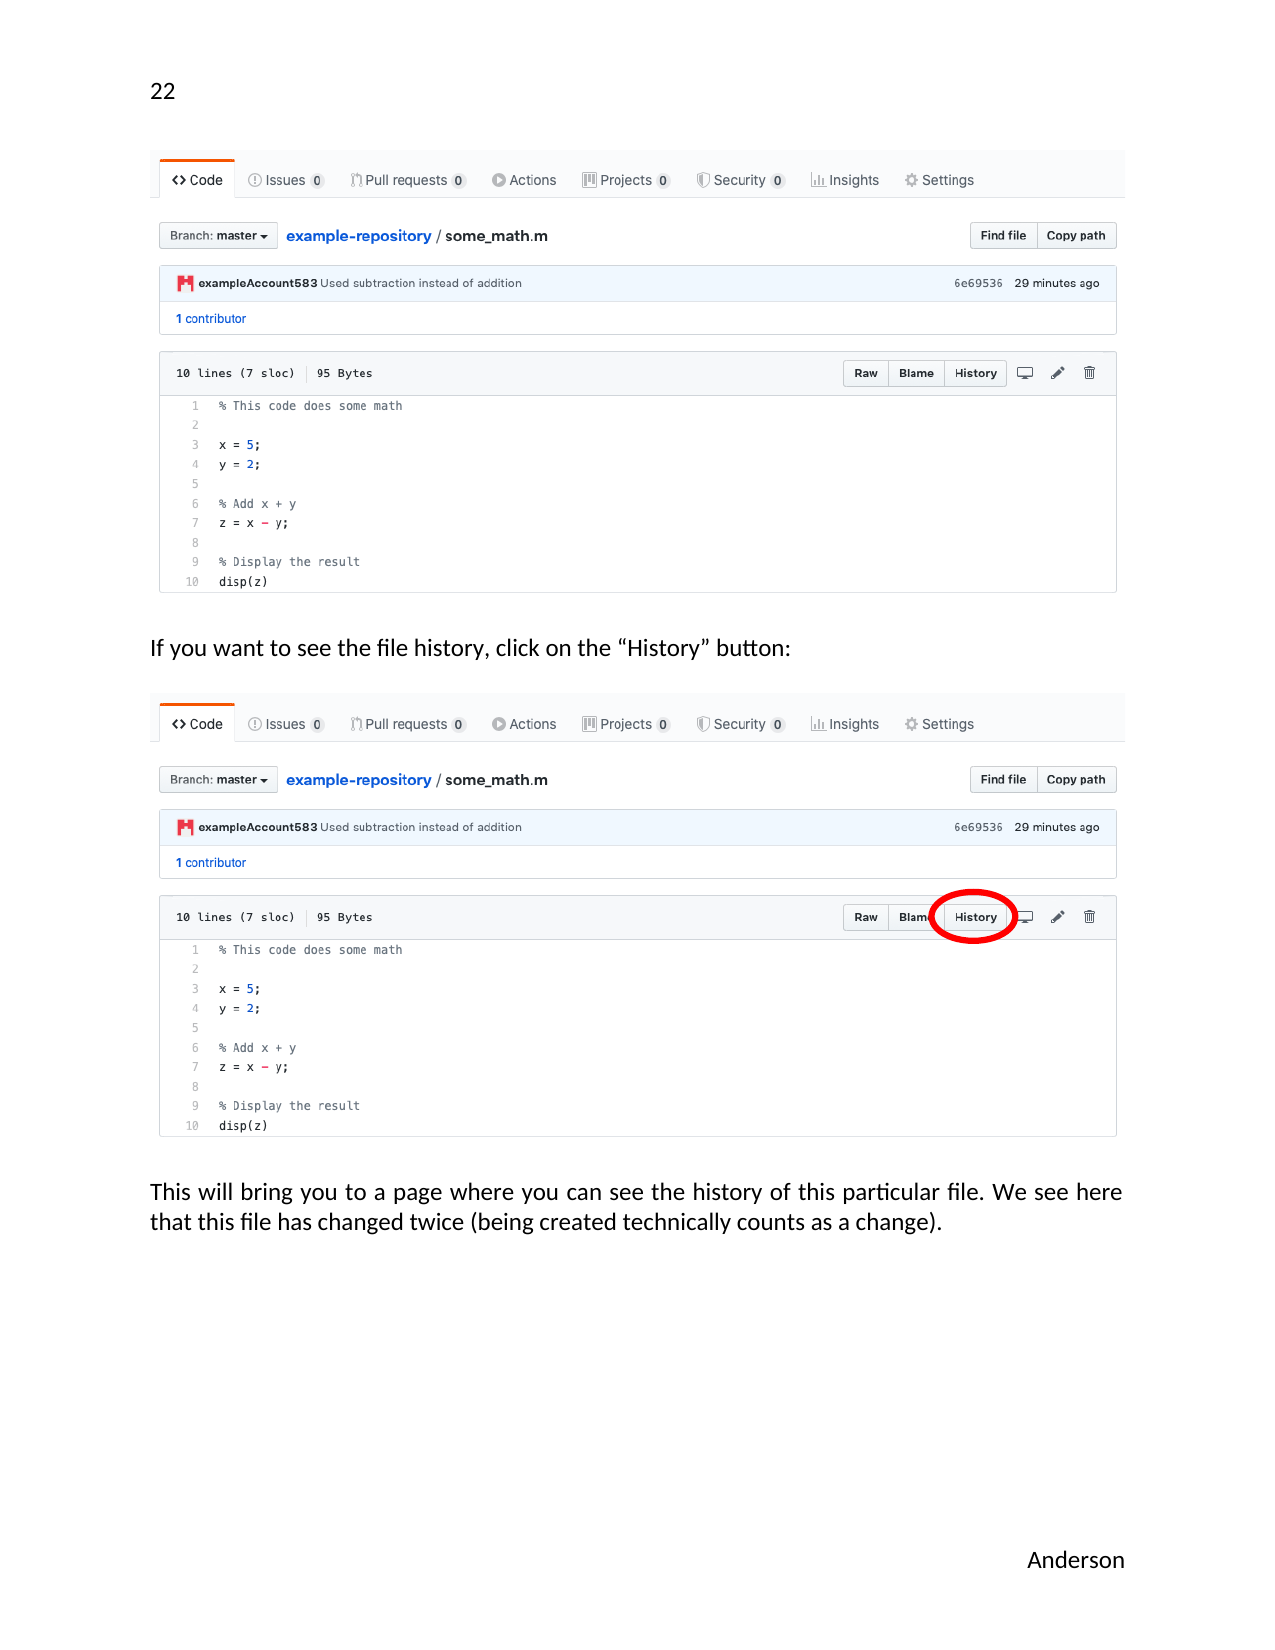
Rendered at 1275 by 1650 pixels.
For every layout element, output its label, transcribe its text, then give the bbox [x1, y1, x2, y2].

picture [150, 693, 1125, 1146]
text This will bring you to a page where you can see the history of this particular file. We see here that this file has changed twice (being created technically counts as a change). [150, 1176, 1125, 1237]
text If you want to see the file history, click on the “History” button: [150, 632, 1125, 663]
picture [150, 150, 1125, 602]
